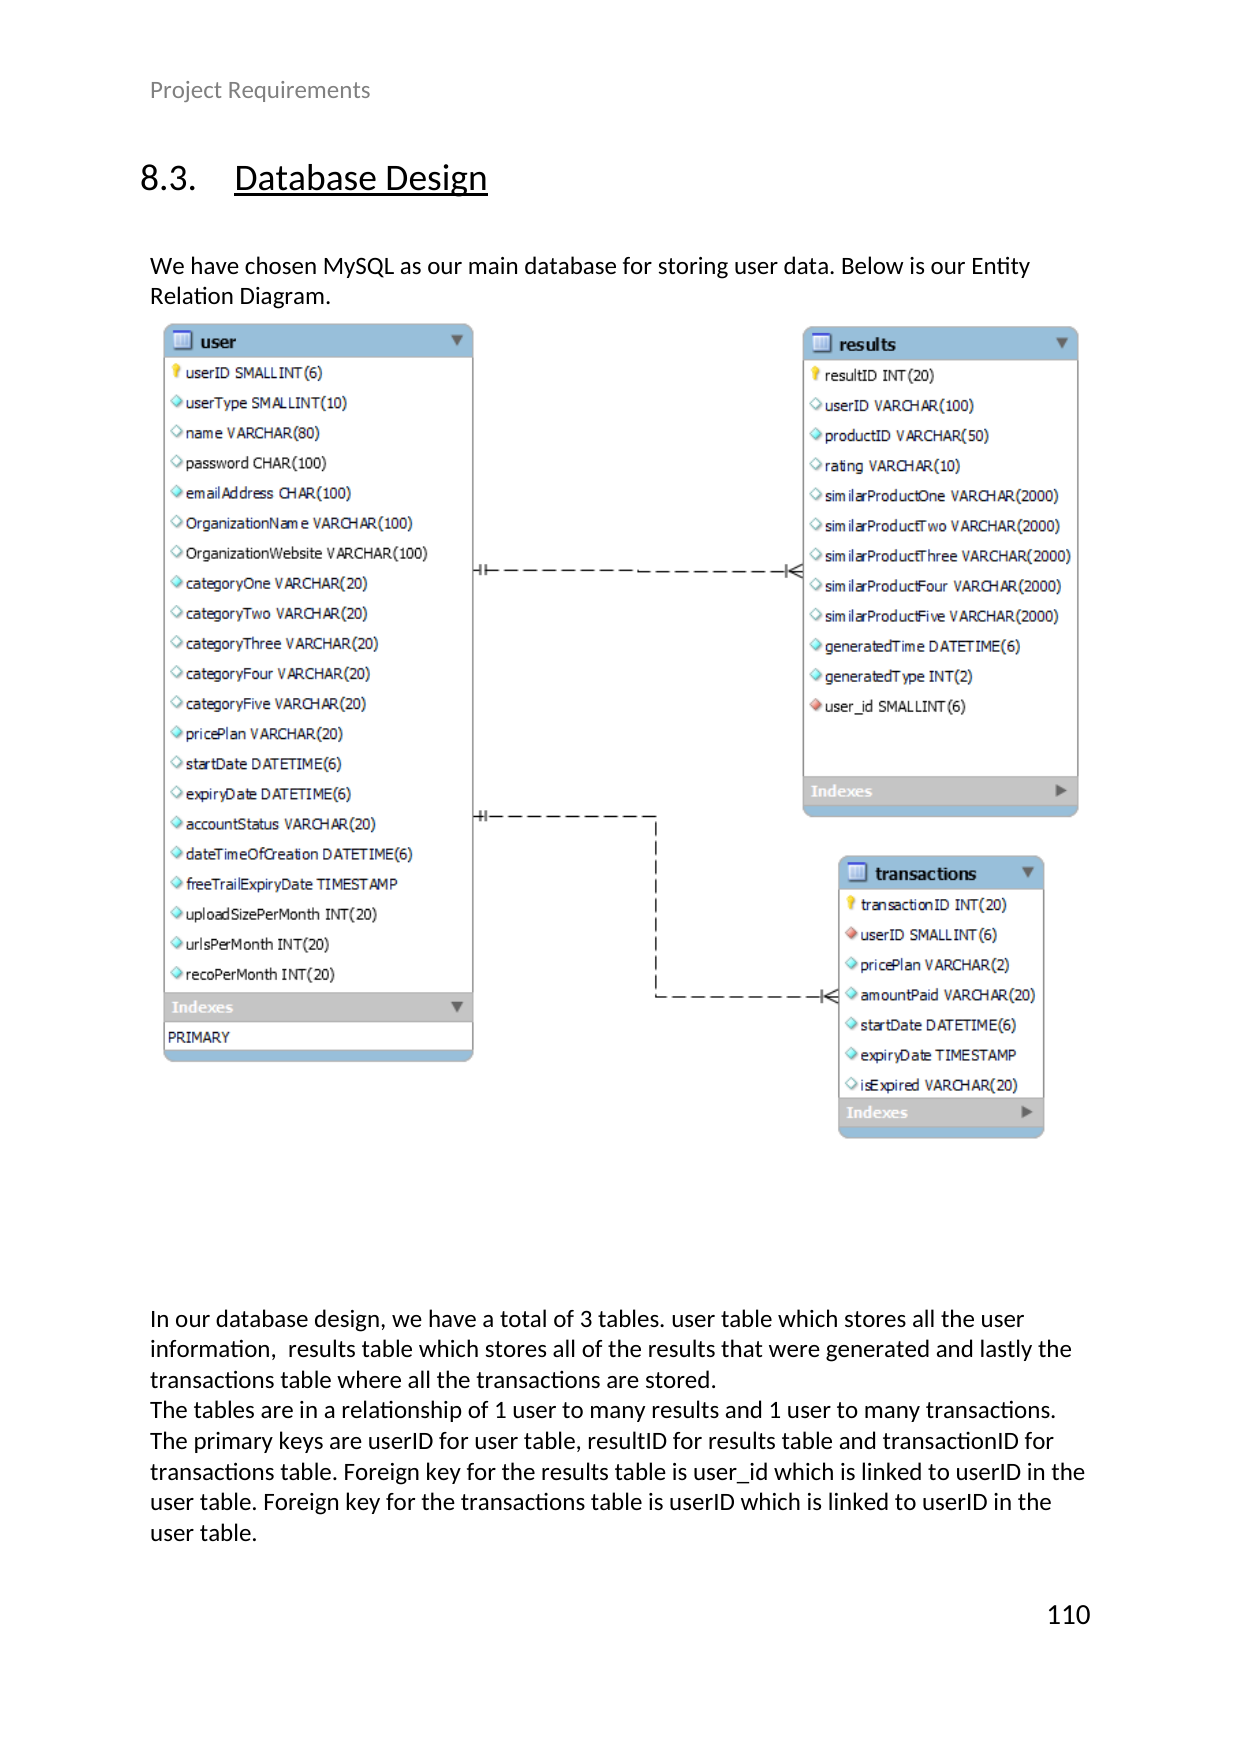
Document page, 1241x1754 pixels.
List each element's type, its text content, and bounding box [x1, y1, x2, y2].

subtitle Database Design [197, 154, 1090, 200]
text The primary keys are userID for user table, resultID for results table and transactionID for transactions table. Foreign key for the results table is user_id which is linked to userID in the user table. Foreign key for the transactions table is userID which is linked to userID in the user table. [150, 1425, 1090, 1547]
picture [150, 311, 1091, 1151]
text The tables are in a relationship of 1 user to many results and 1 user to many transactions. [150, 1395, 1090, 1425]
text In our database design, we have a total of 3 tables. user table which stores all the user information, results table which stores all of the results that were generated and lastly the transactions table where all the transactions are stored. [150, 1303, 1090, 1395]
text We have chosen MySQL as our main database for storing user data. Below is our Entity Relation Diagram. [150, 250, 1090, 311]
